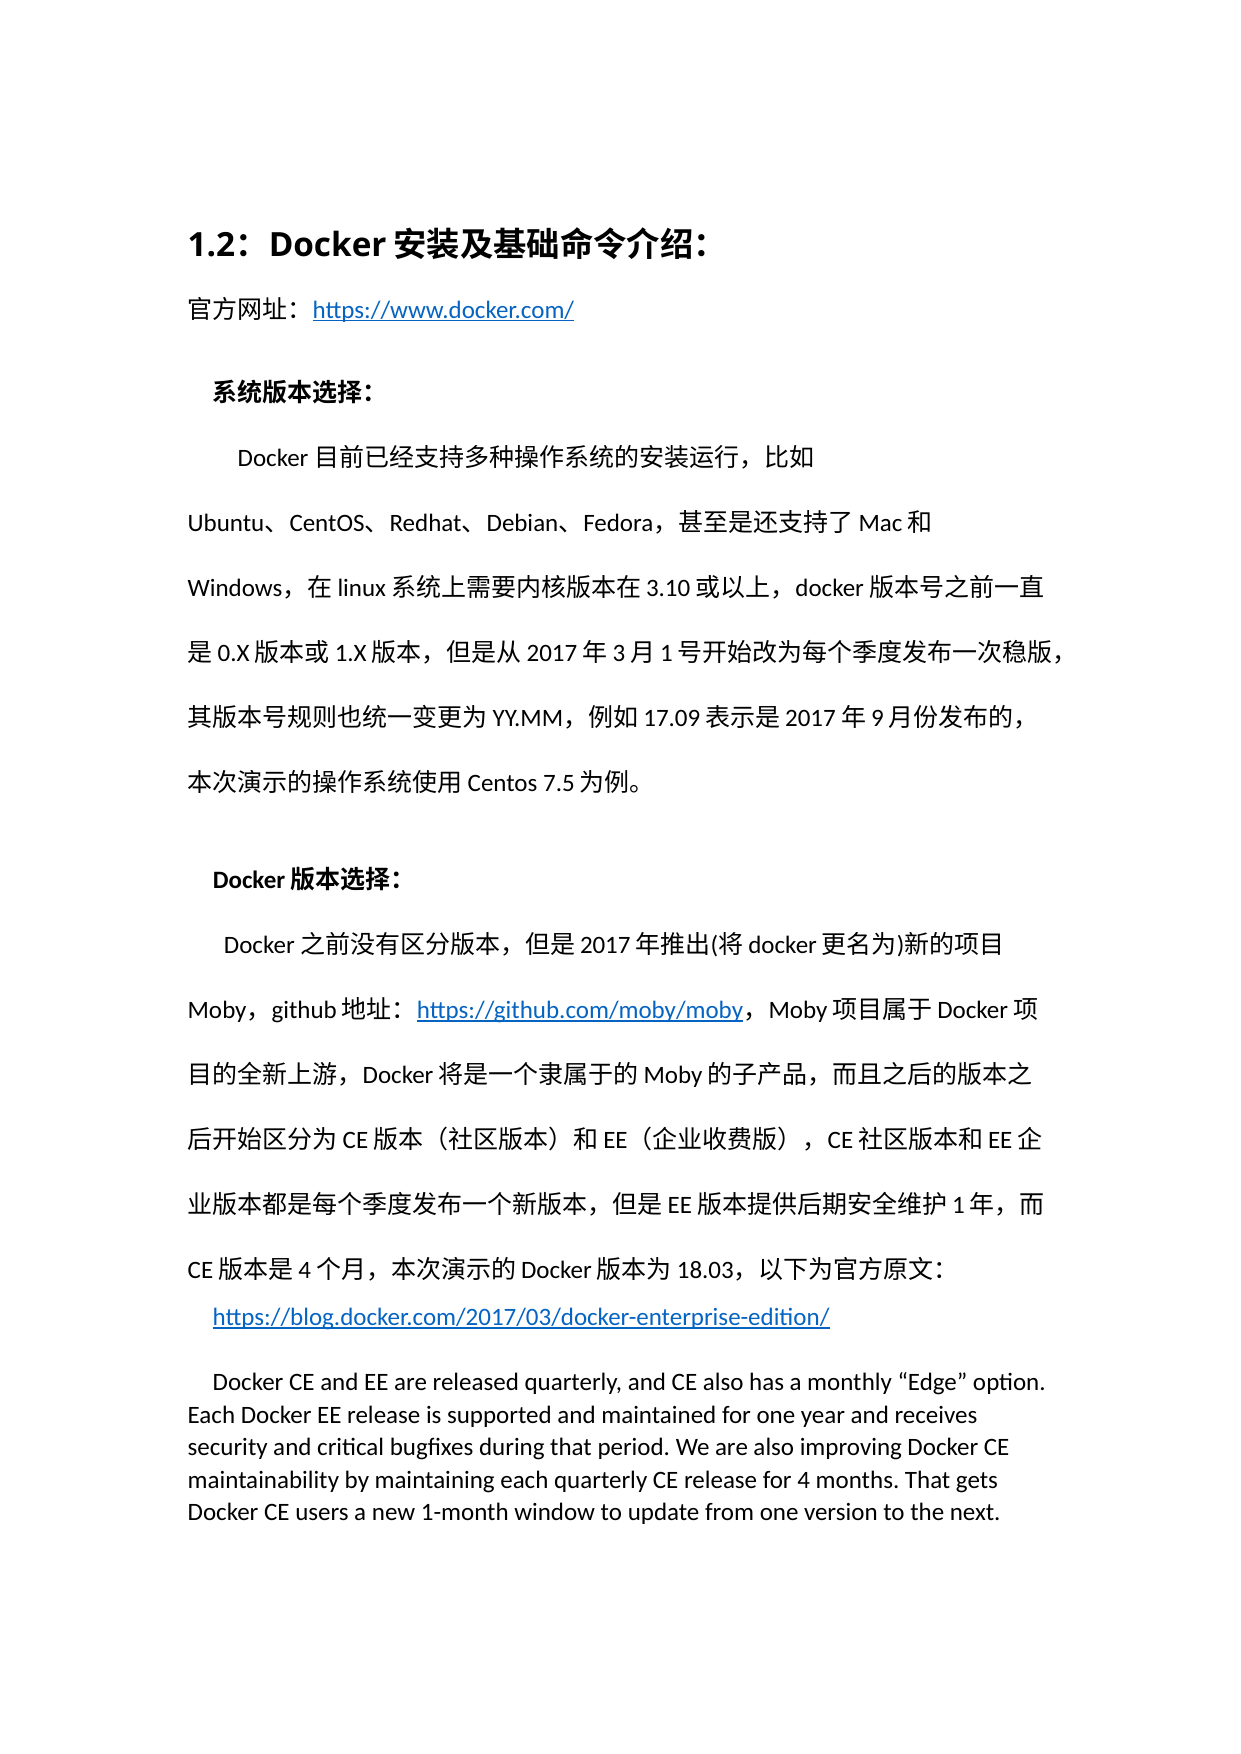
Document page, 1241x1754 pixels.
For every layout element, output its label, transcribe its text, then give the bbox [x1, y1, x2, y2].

text 系统版本选择： [187, 358, 1053, 423]
subtitle 1.2：Docker安装及基础命令介绍： [187, 210, 1053, 275]
text https://blog.docker.com/2017/03/docker-enterprise-edition/ [187, 1300, 1053, 1333]
text Docker CE and EE are released quarterly, and CE also has a monthly “Edge” option. Each Docker EE release is supported and maintained for one year and receives security and critical bugfixes during that period. We are also improving Docker CE maintainability by maintaining each quarterly CE release for 4 months. That gets Docker CE users a new 1-month window to update from one version to the next. [187, 1365, 1053, 1528]
text Docker之前没有区分版本，但是2017年推出(将docker更名为)新的项目Moby，github地址：https://github.com/moby/moby，Moby项目属于Docker项目的全新上游，Docker将是一个隶属于的Moby的子产品，而且之后的版本之后开始区分为CE版本（社区版本）和EE（企业收费版），CE社区版本和EE企业版本都是每个季度发布一个新版本，但是EE版本提供后期安全维护1年，而CE版本是4个月，本次演示的Docker版本为18.03，以下为官方原文： [187, 910, 1053, 1300]
text Docker版本选择： [187, 845, 1053, 910]
text Docker 目前已经支持多种操作系统的安装运行，比如Ubuntu、CentOS、Redhat、Debian、Fedora，甚至是还支持了Mac和Windows，在linux系统上需要内核版本在3.10或以上，docker版本号之前一直是0.X版本或1.X版本，但是从2017年3月1号开始改为每个季度发布一次稳版，其版本号规则也统一变更为YY.MM，例如17.09表示是2017年9月份发布的，本次演示的操作系统使用Centos 7.5为例。 [187, 423, 1053, 813]
text 官方网址：https://www.docker.com/ [187, 275, 1053, 340]
